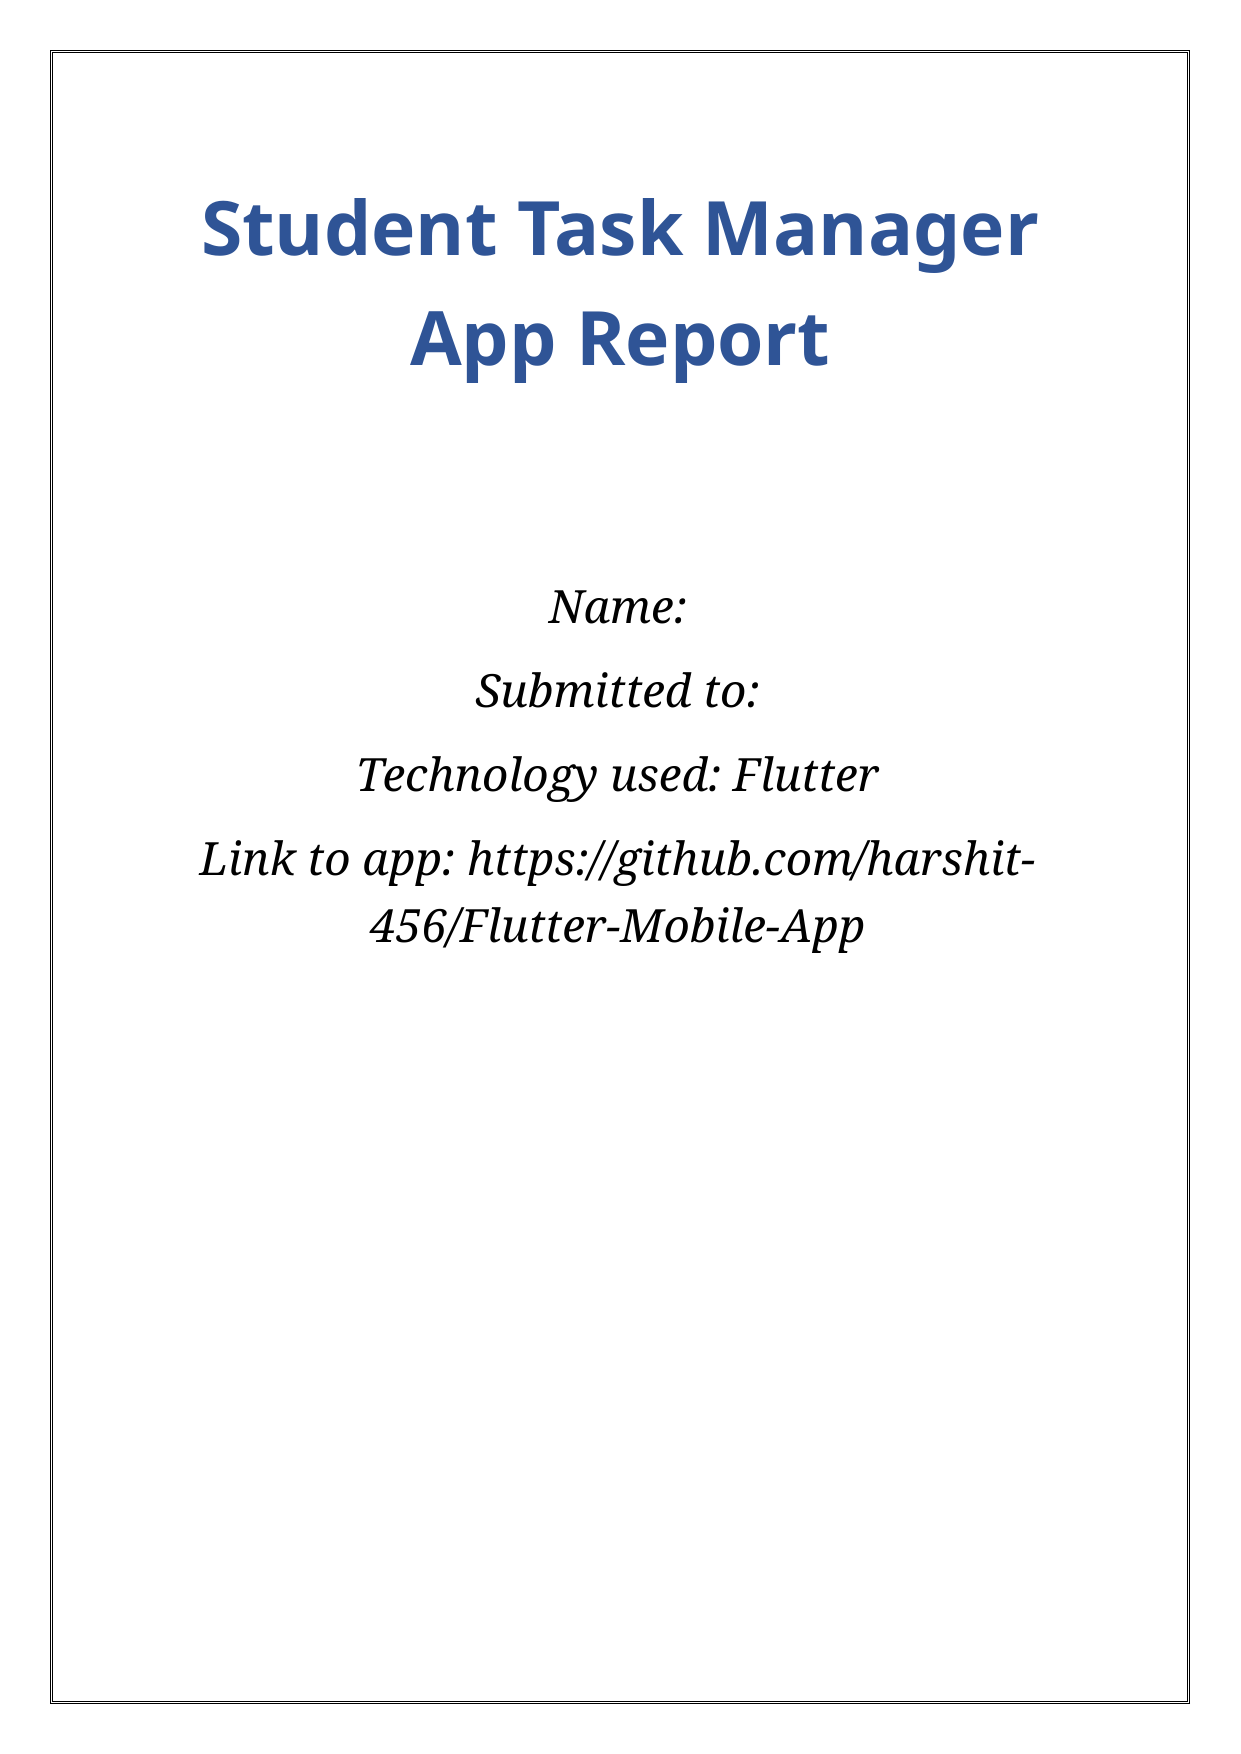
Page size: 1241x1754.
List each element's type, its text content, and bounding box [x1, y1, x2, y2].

text Link to app: https://github.com/harshit-456/Flutter-Mobile-App [150, 826, 1090, 956]
subtitle Student Task Manager App Report [150, 175, 1090, 387]
text Submitted to: [150, 658, 1090, 720]
text Technology used: Flutter [150, 742, 1090, 804]
text Name: [150, 574, 1090, 636]
